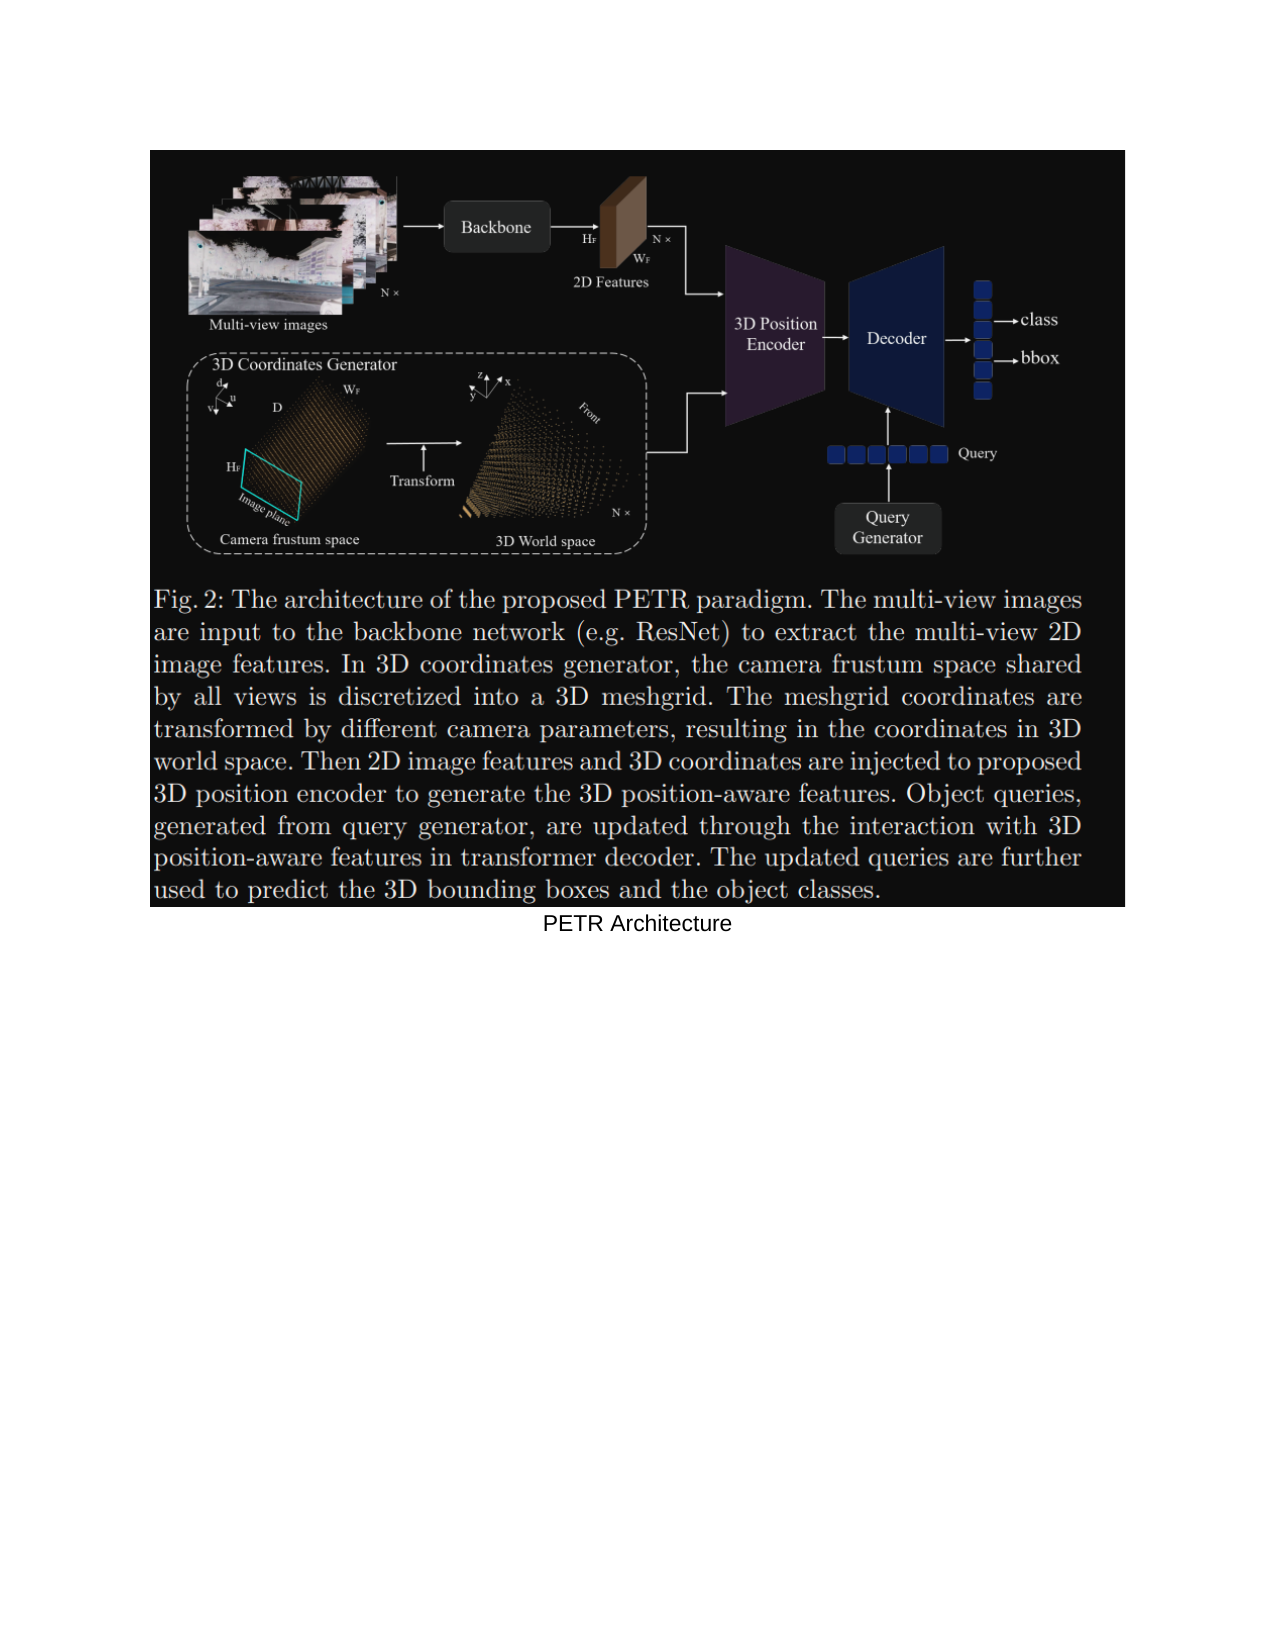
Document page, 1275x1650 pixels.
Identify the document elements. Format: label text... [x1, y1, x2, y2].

text PETR Architecture [150, 910, 1125, 936]
picture [150, 150, 1125, 907]
